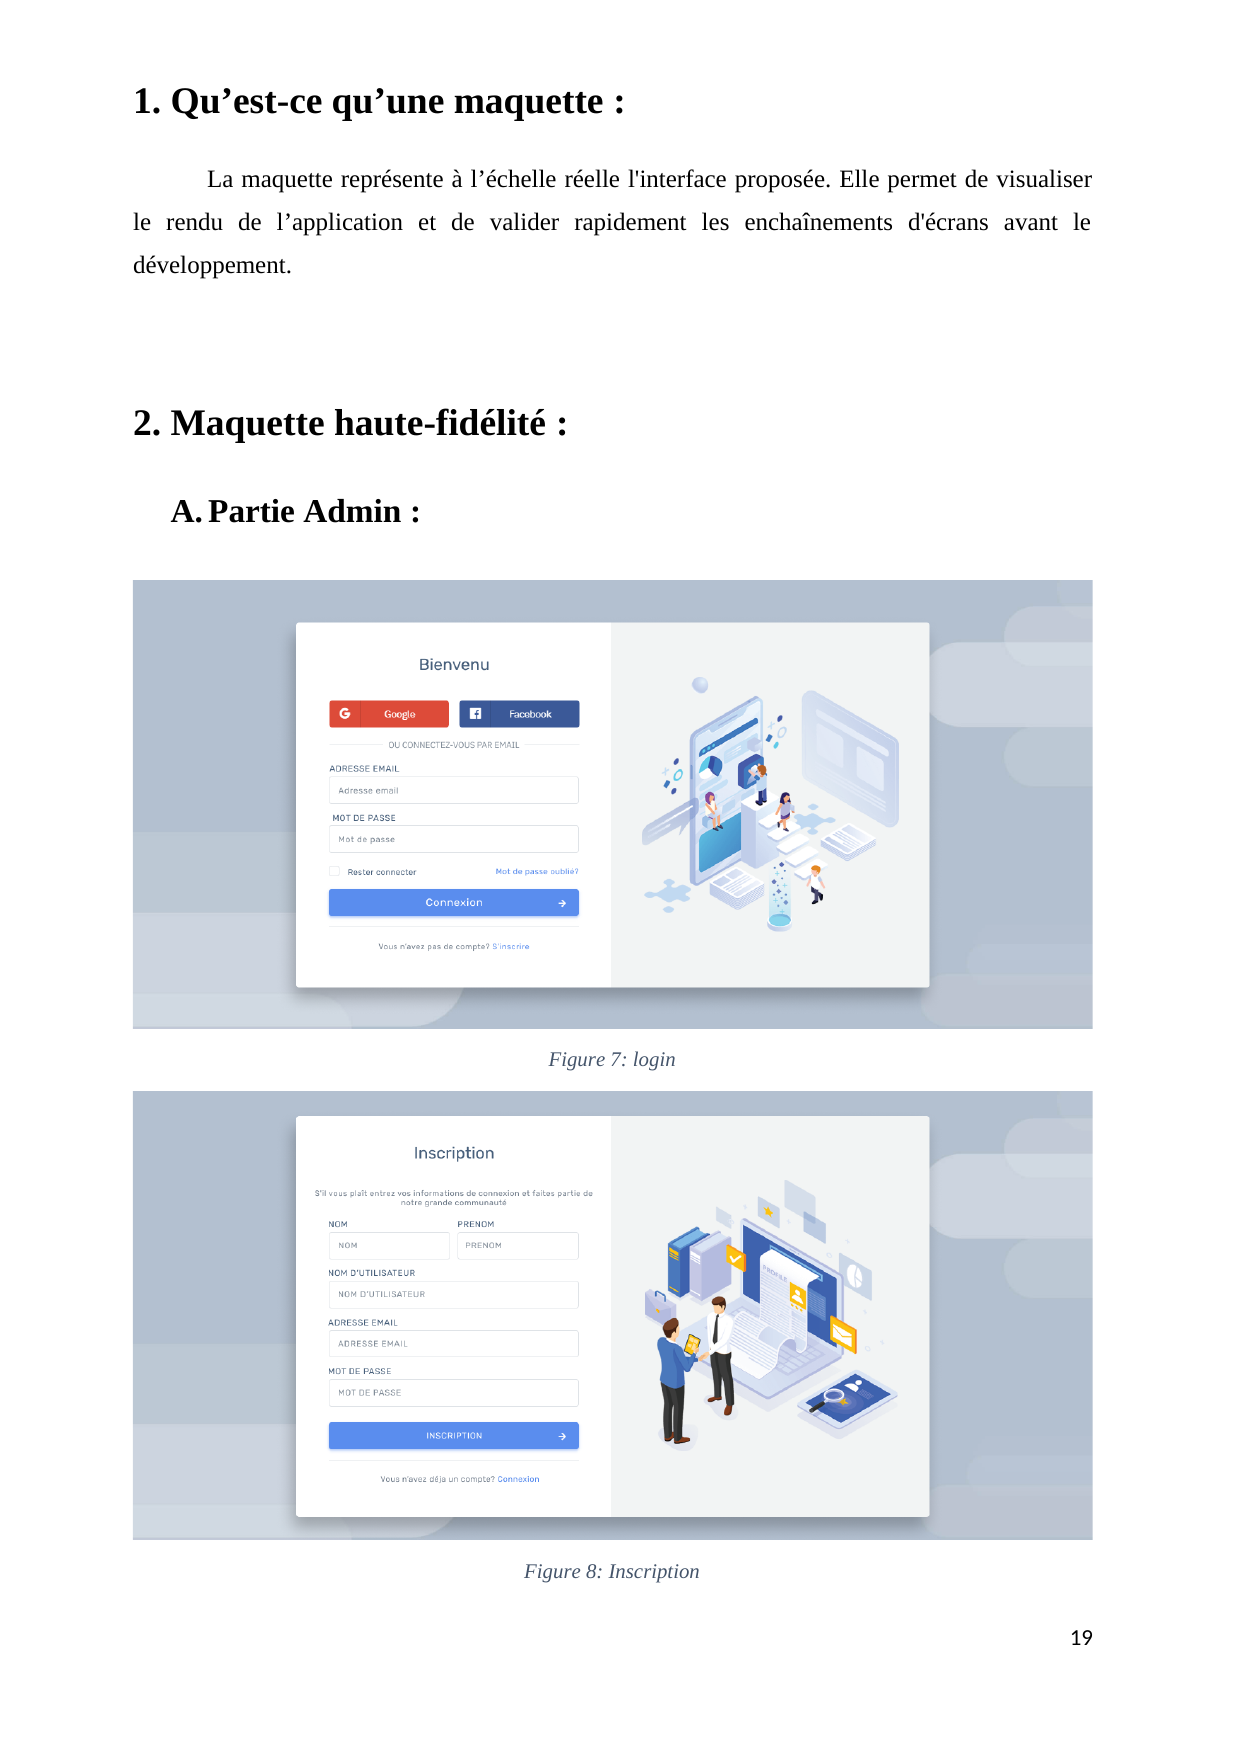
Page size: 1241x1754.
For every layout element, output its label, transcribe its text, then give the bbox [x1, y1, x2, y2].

picture [132, 580, 1093, 1029]
text La maquette représente à l’échelle réelle l'interface proposée. Elle permet de visualiser le rendu de l’application et de valider rapidement les enchaînements d'écrans avant le développement. [133, 164, 1093, 279]
picture [132, 1091, 1093, 1540]
text Figure 8: Inscription [133, 1559, 1093, 1583]
subtitle Maquette haute-fidélité : [133, 401, 1093, 444]
subtitle Partie Admin : [170, 491, 1093, 529]
subtitle Qu’est-ce qu’une maquette : [133, 78, 1093, 121]
text Figure 7: login [133, 1047, 1093, 1071]
